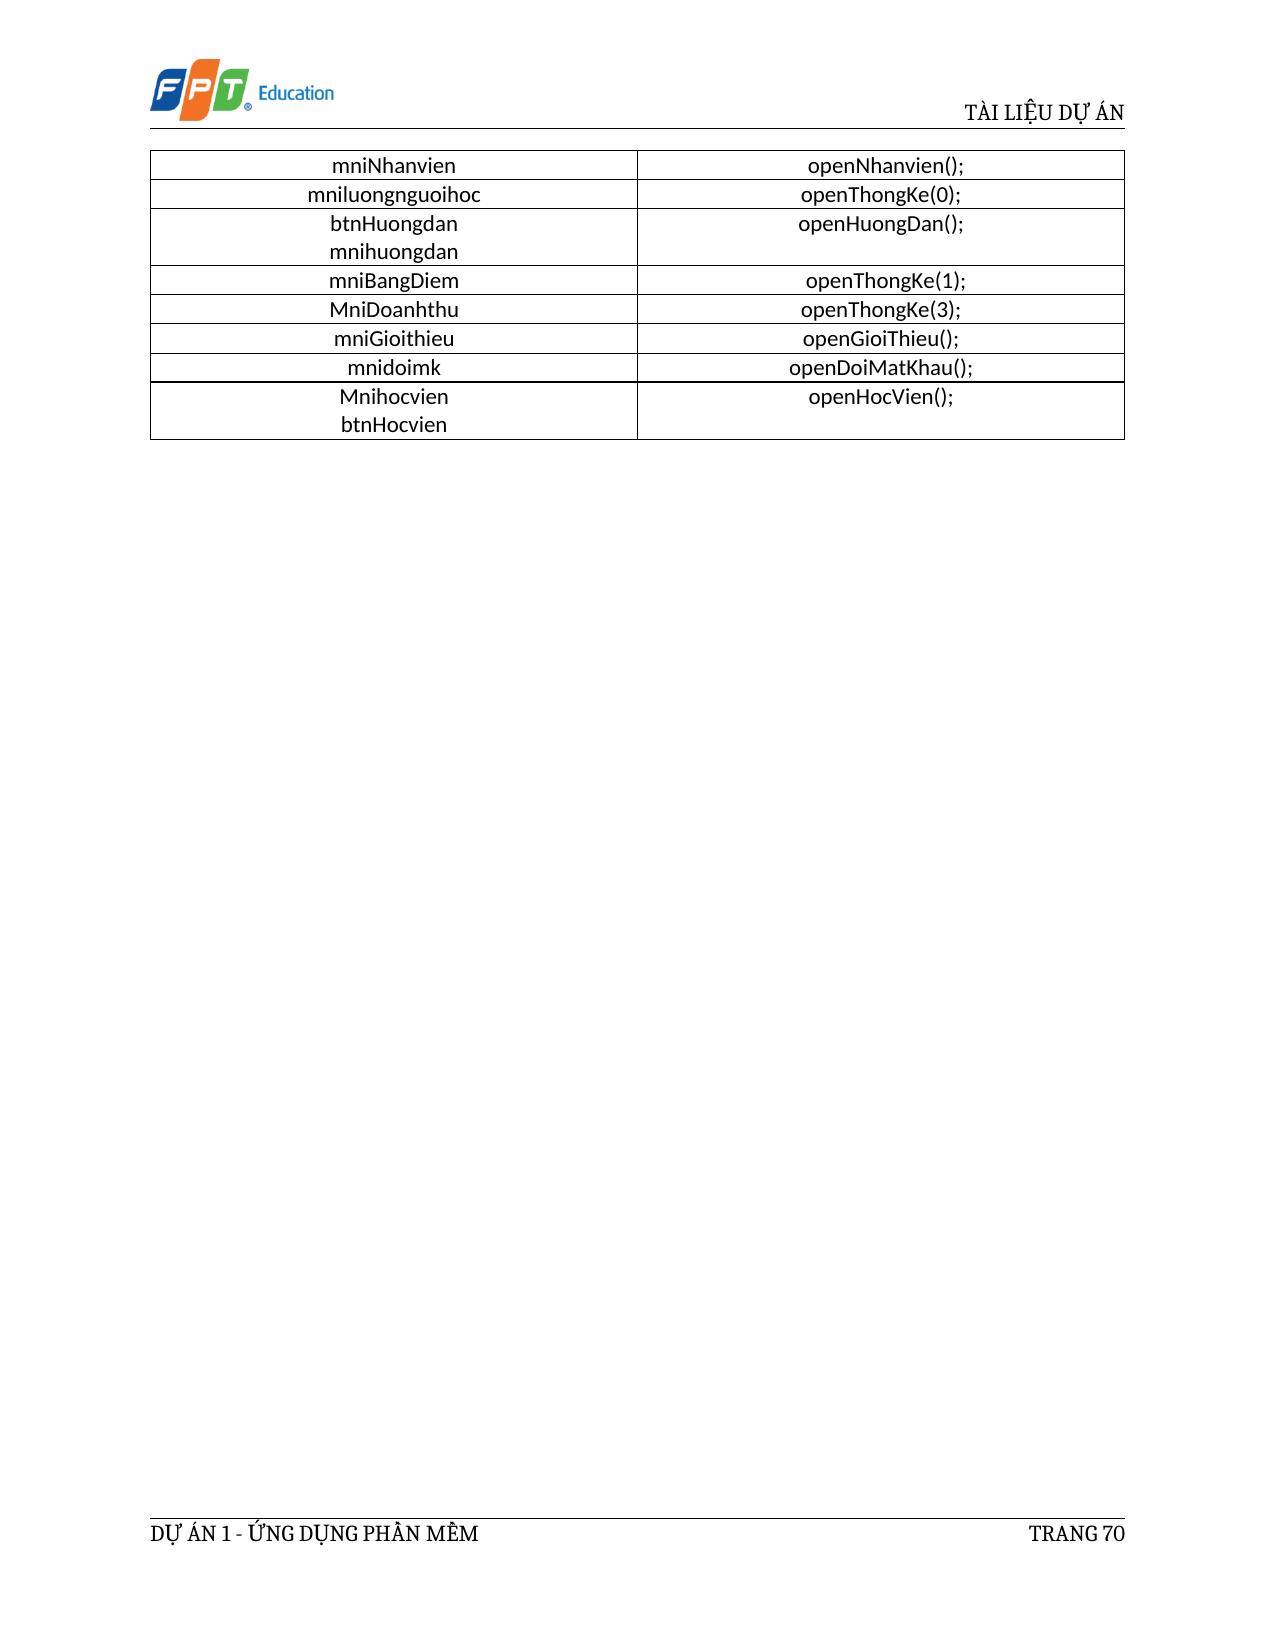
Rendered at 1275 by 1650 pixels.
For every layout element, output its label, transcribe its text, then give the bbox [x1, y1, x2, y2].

table_cell Mnihocvien btnHocvien [151, 383, 637, 438]
table_cell mniBangDiem [151, 266, 637, 294]
table_cell openThongKe(3); [638, 295, 1124, 323]
table_cell MniDoanhthu [151, 295, 637, 323]
table_cell mniNhanvien [151, 151, 637, 179]
table_cell mniGioithieu [151, 324, 637, 352]
table_cell openNhanvien(); [638, 151, 1124, 179]
table_cell openGioiThieu(); [638, 324, 1124, 352]
table_cell mnidoimk [151, 354, 637, 381]
table_cell openHocVien(); [638, 383, 1124, 438]
table_cell mniluongnguoihoc [151, 180, 637, 208]
table_cell openThongKe(1); [638, 266, 1124, 294]
table_cell openDoiMatKhau(); [638, 354, 1124, 381]
table_cell btnHuongdan mnihuongdan [151, 209, 637, 265]
table_cell openThongKe(0); [638, 180, 1124, 208]
picture [150, 59, 336, 121]
table_cell openHuongDan(); [638, 209, 1124, 265]
